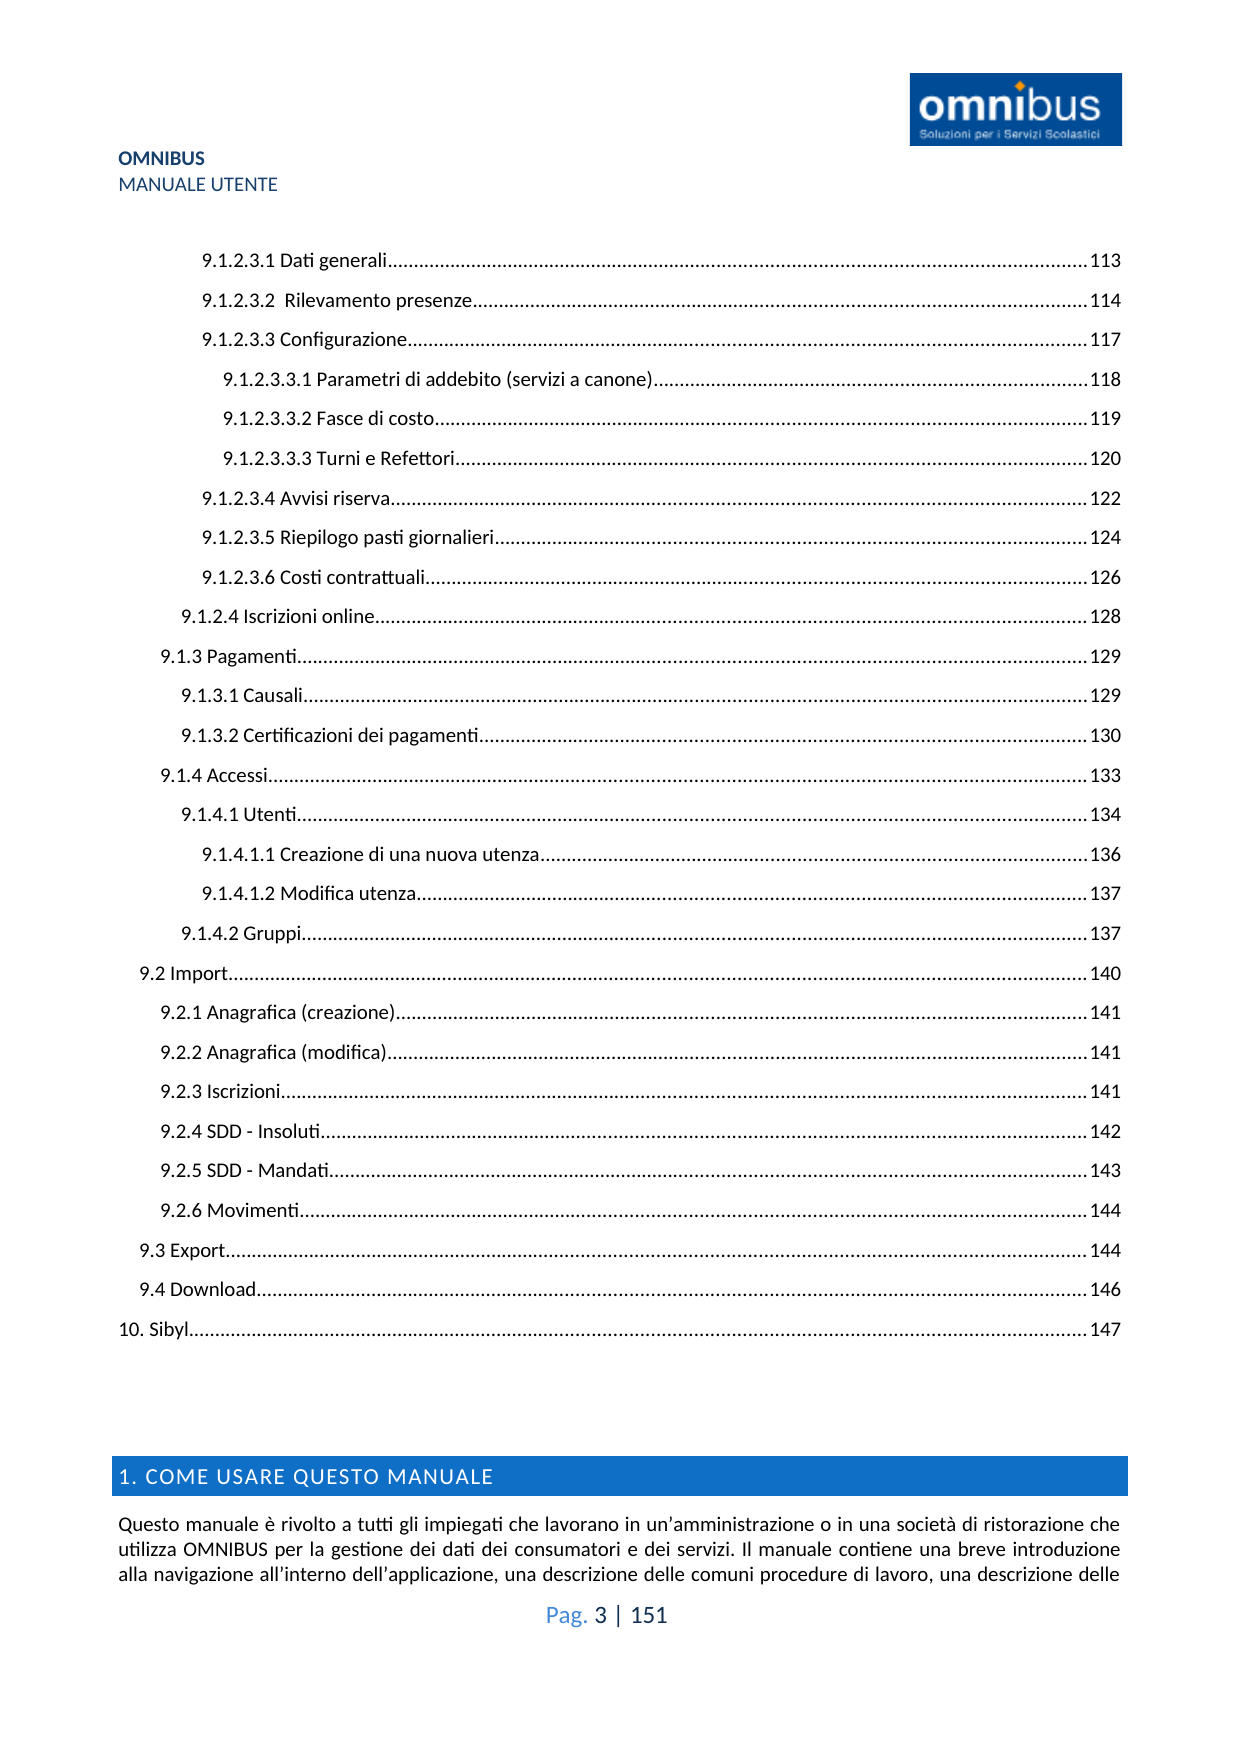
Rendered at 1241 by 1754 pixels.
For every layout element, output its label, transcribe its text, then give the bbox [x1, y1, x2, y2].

picture [909, 73, 1123, 146]
subtitle 1. Come usare questo manuale [118, 1462, 1122, 1490]
